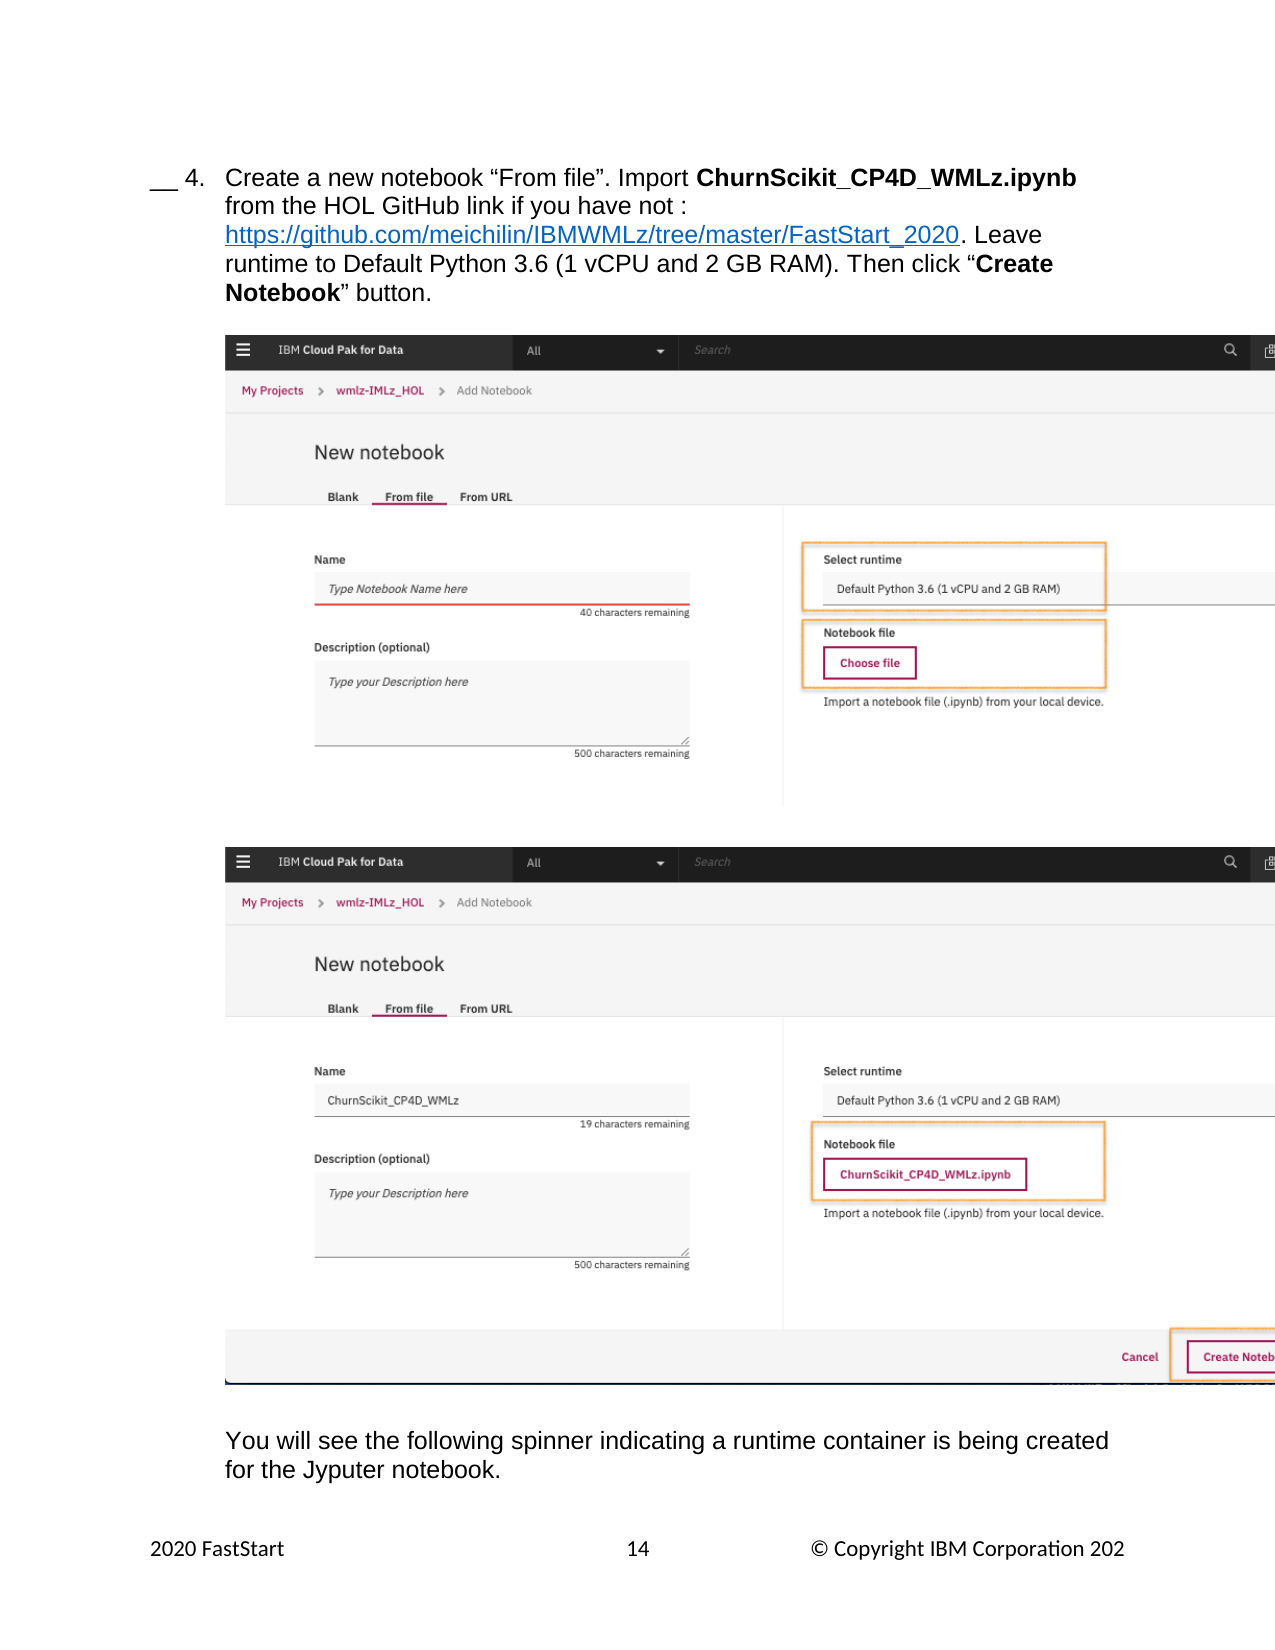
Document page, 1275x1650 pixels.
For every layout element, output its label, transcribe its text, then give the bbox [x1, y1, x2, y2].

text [225, 1426, 1125, 1483]
picture [225, 847, 1275, 1385]
picture [225, 335, 1275, 806]
